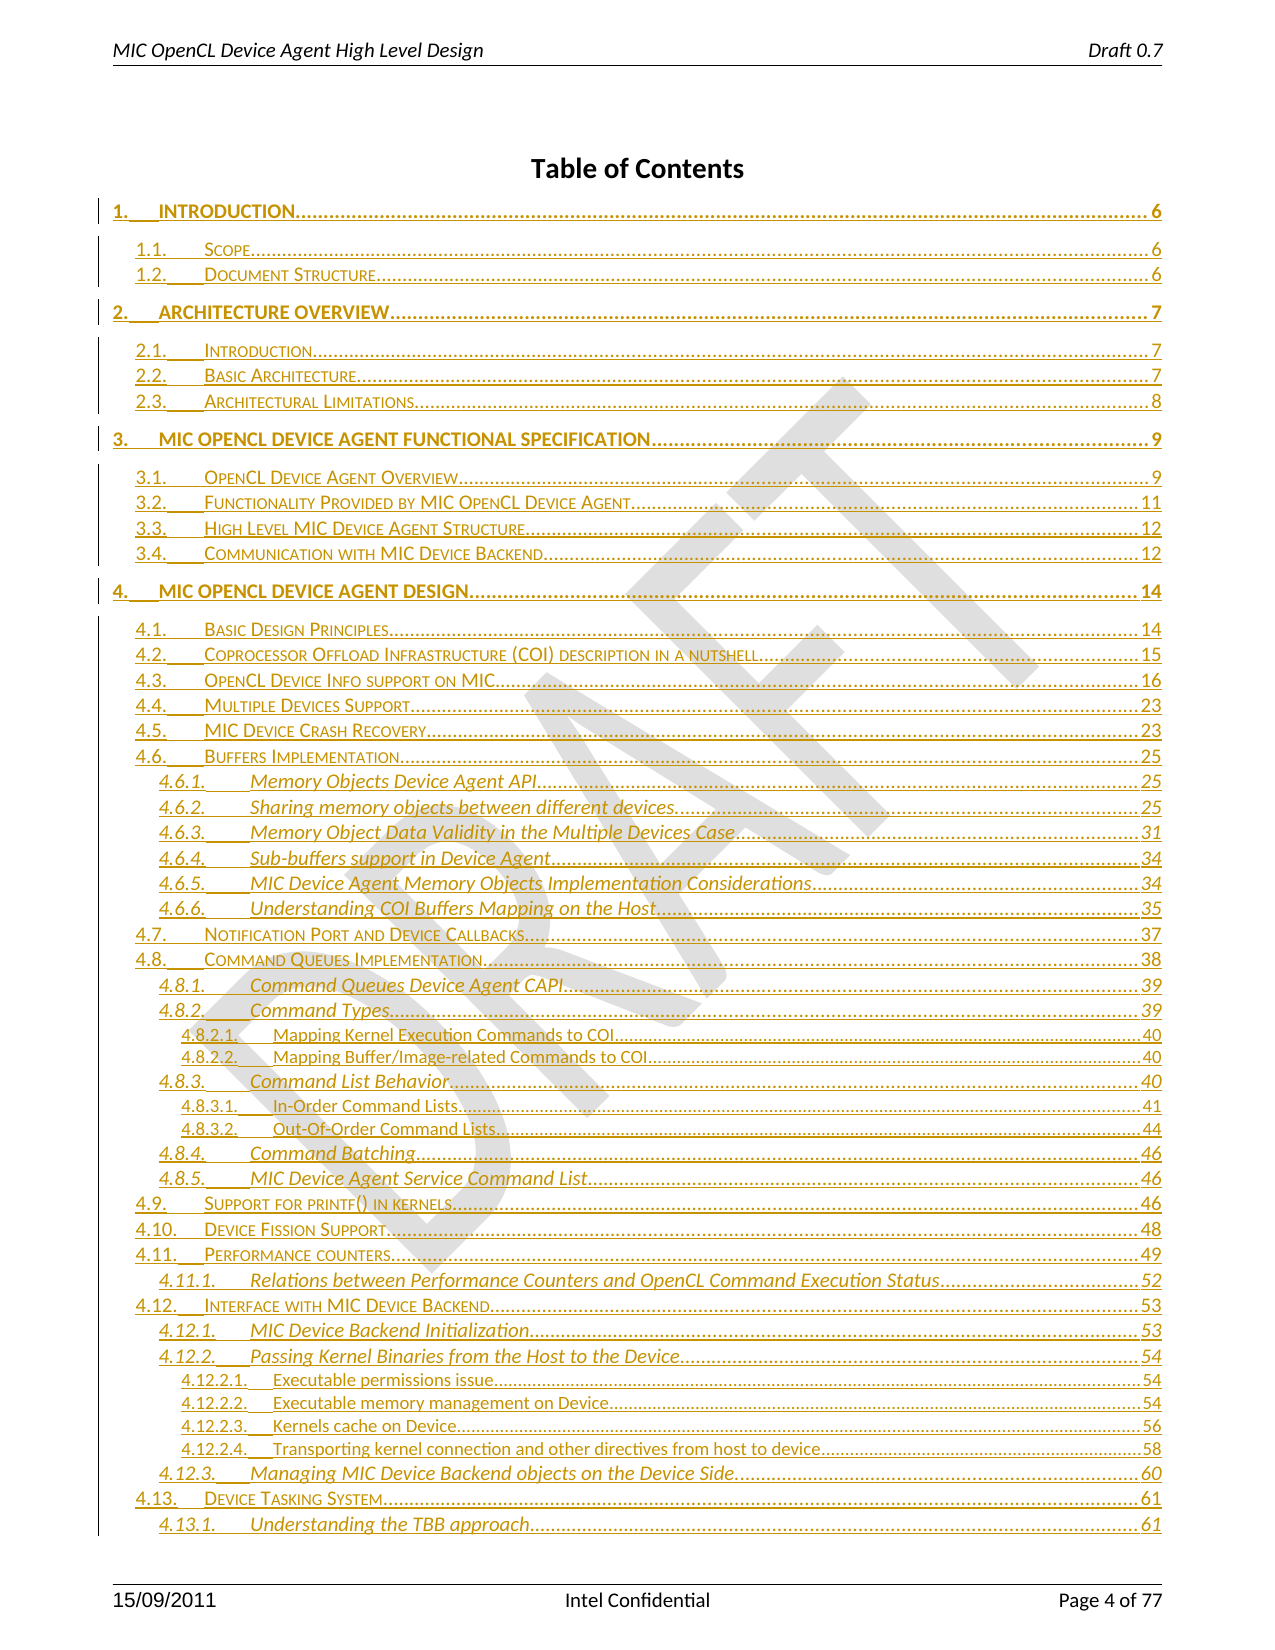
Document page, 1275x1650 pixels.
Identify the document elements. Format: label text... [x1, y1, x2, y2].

title Table of Contents [112, 150, 1162, 186]
